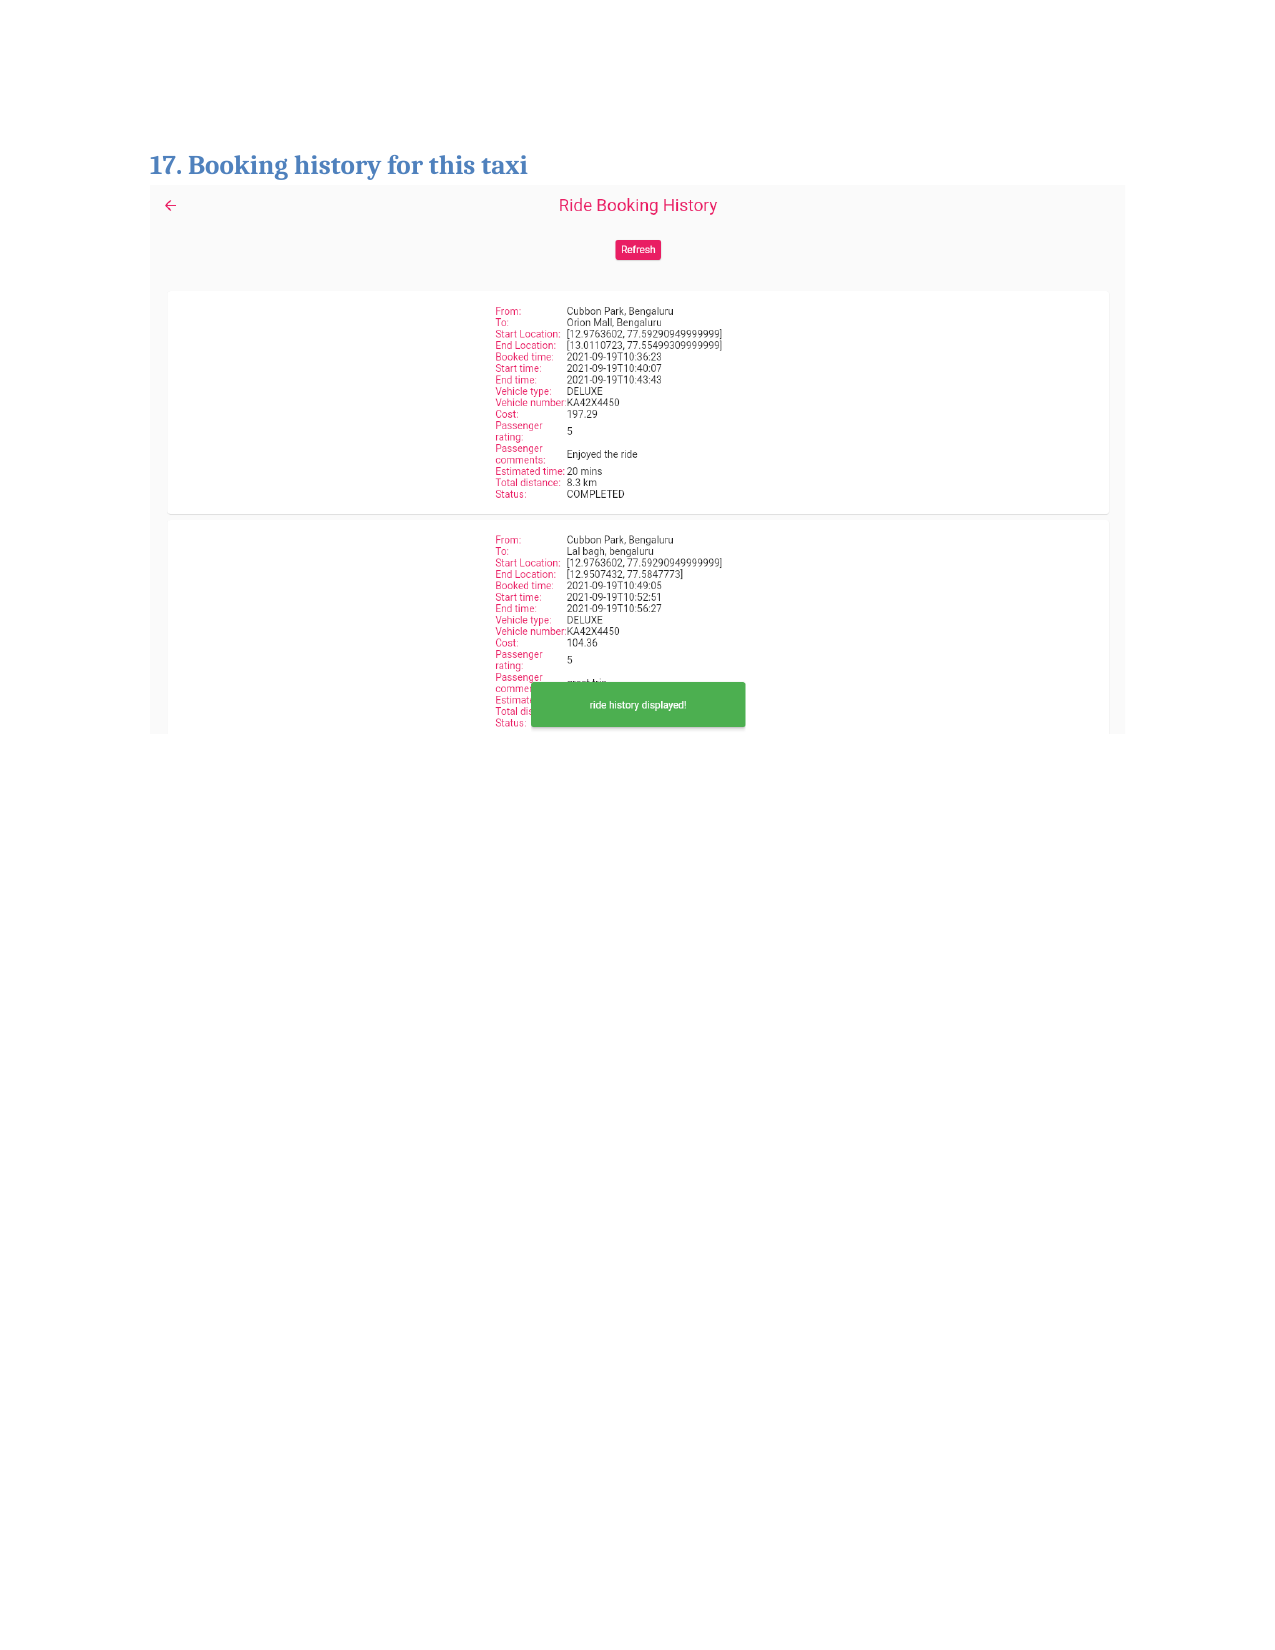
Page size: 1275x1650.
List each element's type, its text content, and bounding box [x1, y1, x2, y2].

picture [150, 185, 1125, 734]
subtitle 17. Booking history for this taxi [150, 150, 1125, 181]
